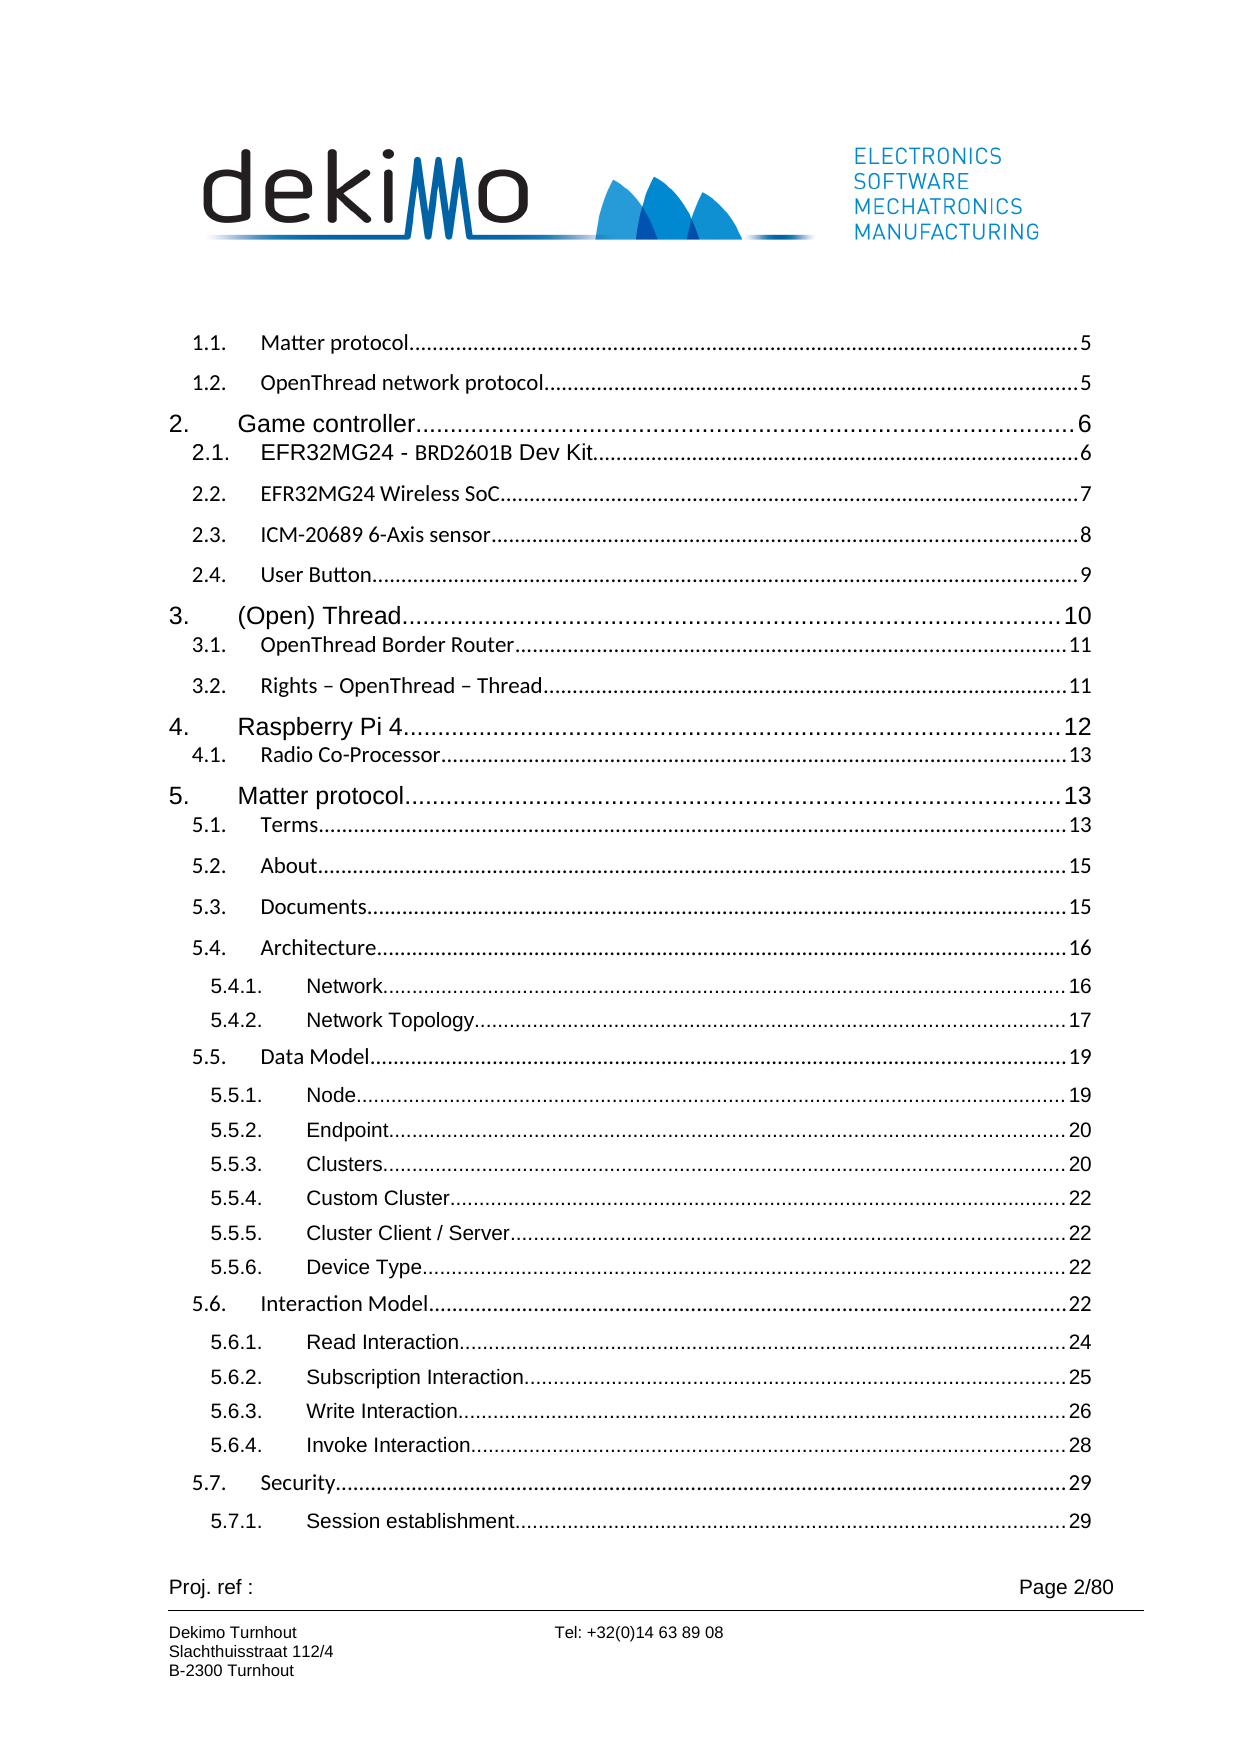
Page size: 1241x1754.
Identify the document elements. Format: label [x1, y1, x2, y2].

picture [159, 73, 1083, 304]
